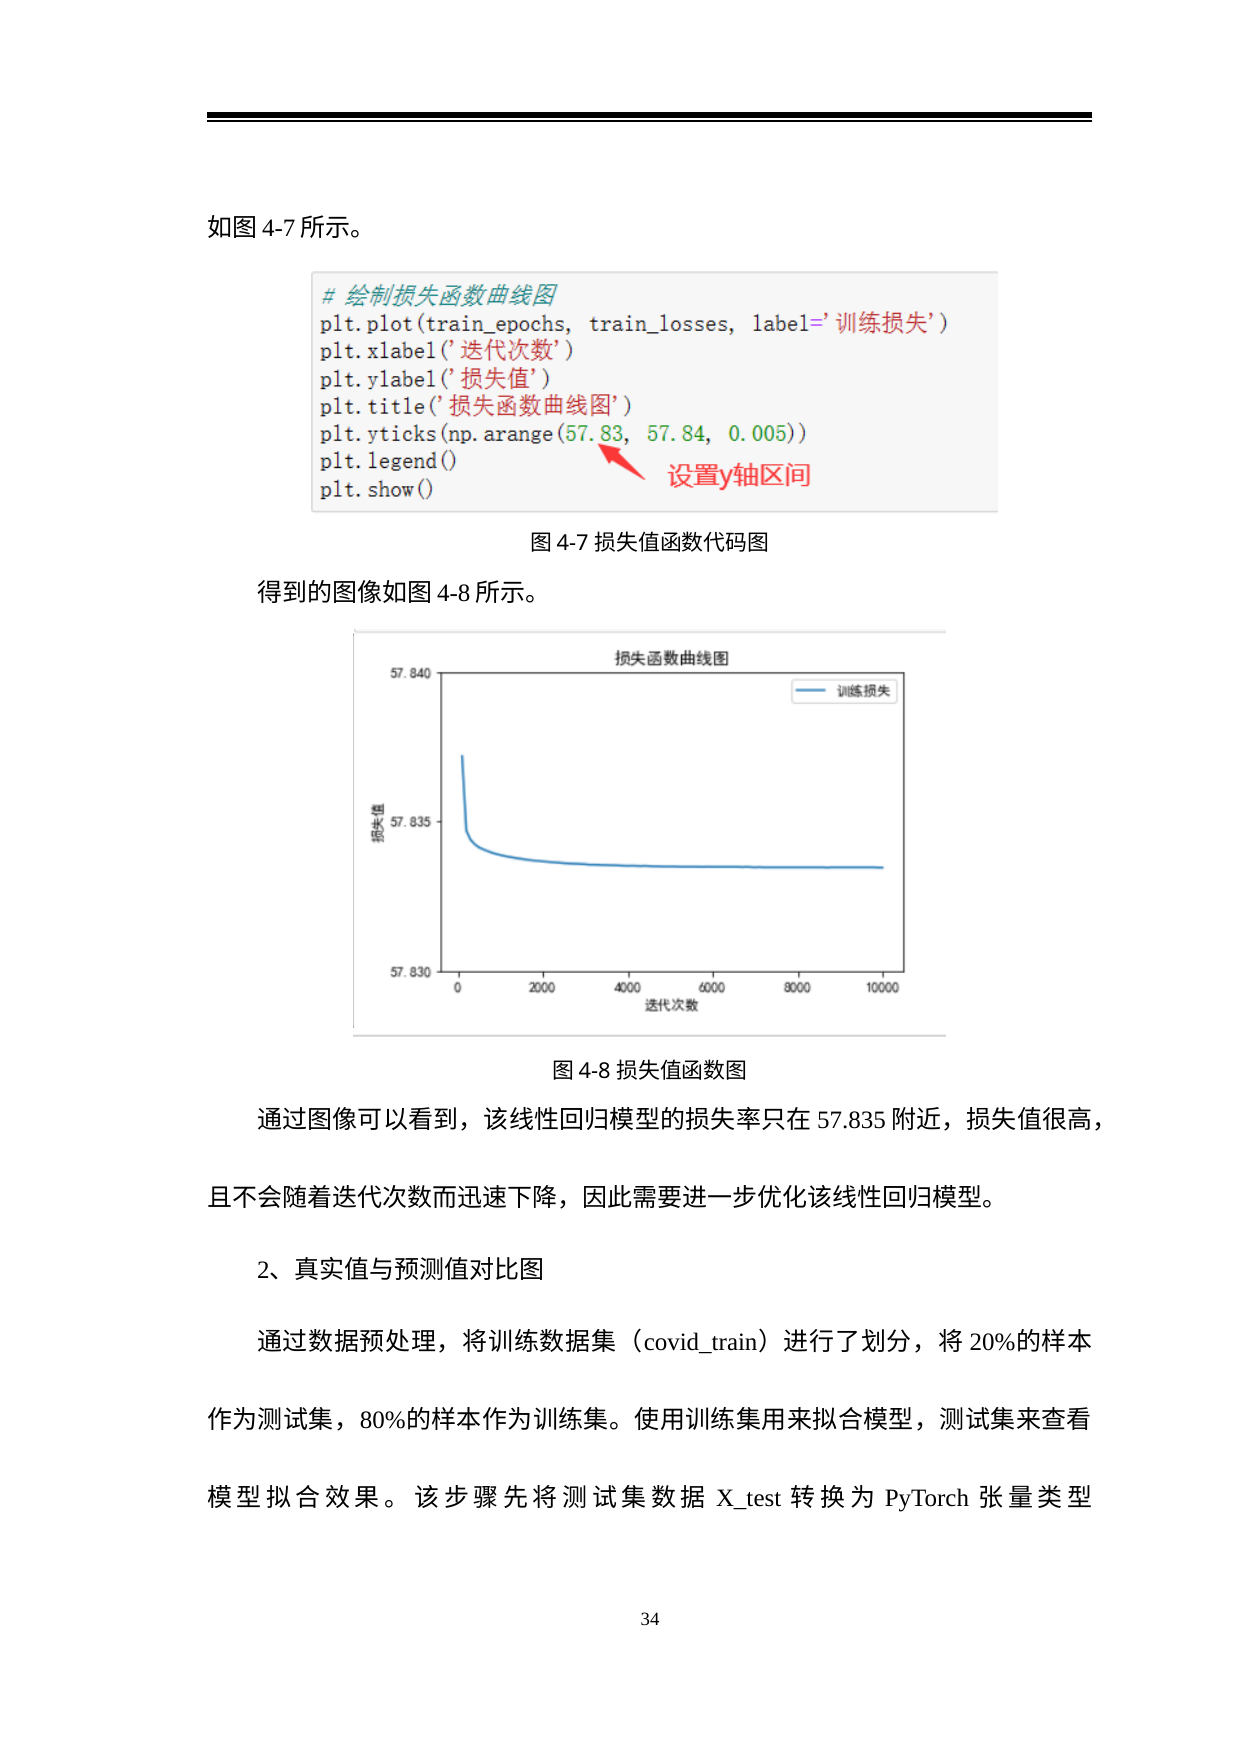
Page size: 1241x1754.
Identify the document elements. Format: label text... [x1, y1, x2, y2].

text 图4-7 损失值函数代码图 [207, 525, 1092, 558]
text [207, 1307, 1092, 1528]
picture [301, 265, 998, 520]
picture [353, 629, 946, 1038]
text 图4-8 损失值函数图 [207, 1052, 1092, 1085]
text 通过图像可以看到，该线性回归模型的损失率只在57.835附近，损失值很高，且不会随着迭代次数而迅速下降，因此需要进一步优化该线性回归模型。 [207, 1085, 1092, 1228]
text 2、真实值与预测值对比图 [207, 1235, 1092, 1300]
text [207, 193, 1092, 258]
text 得到的图像如图4-8所示。 [207, 558, 1092, 623]
